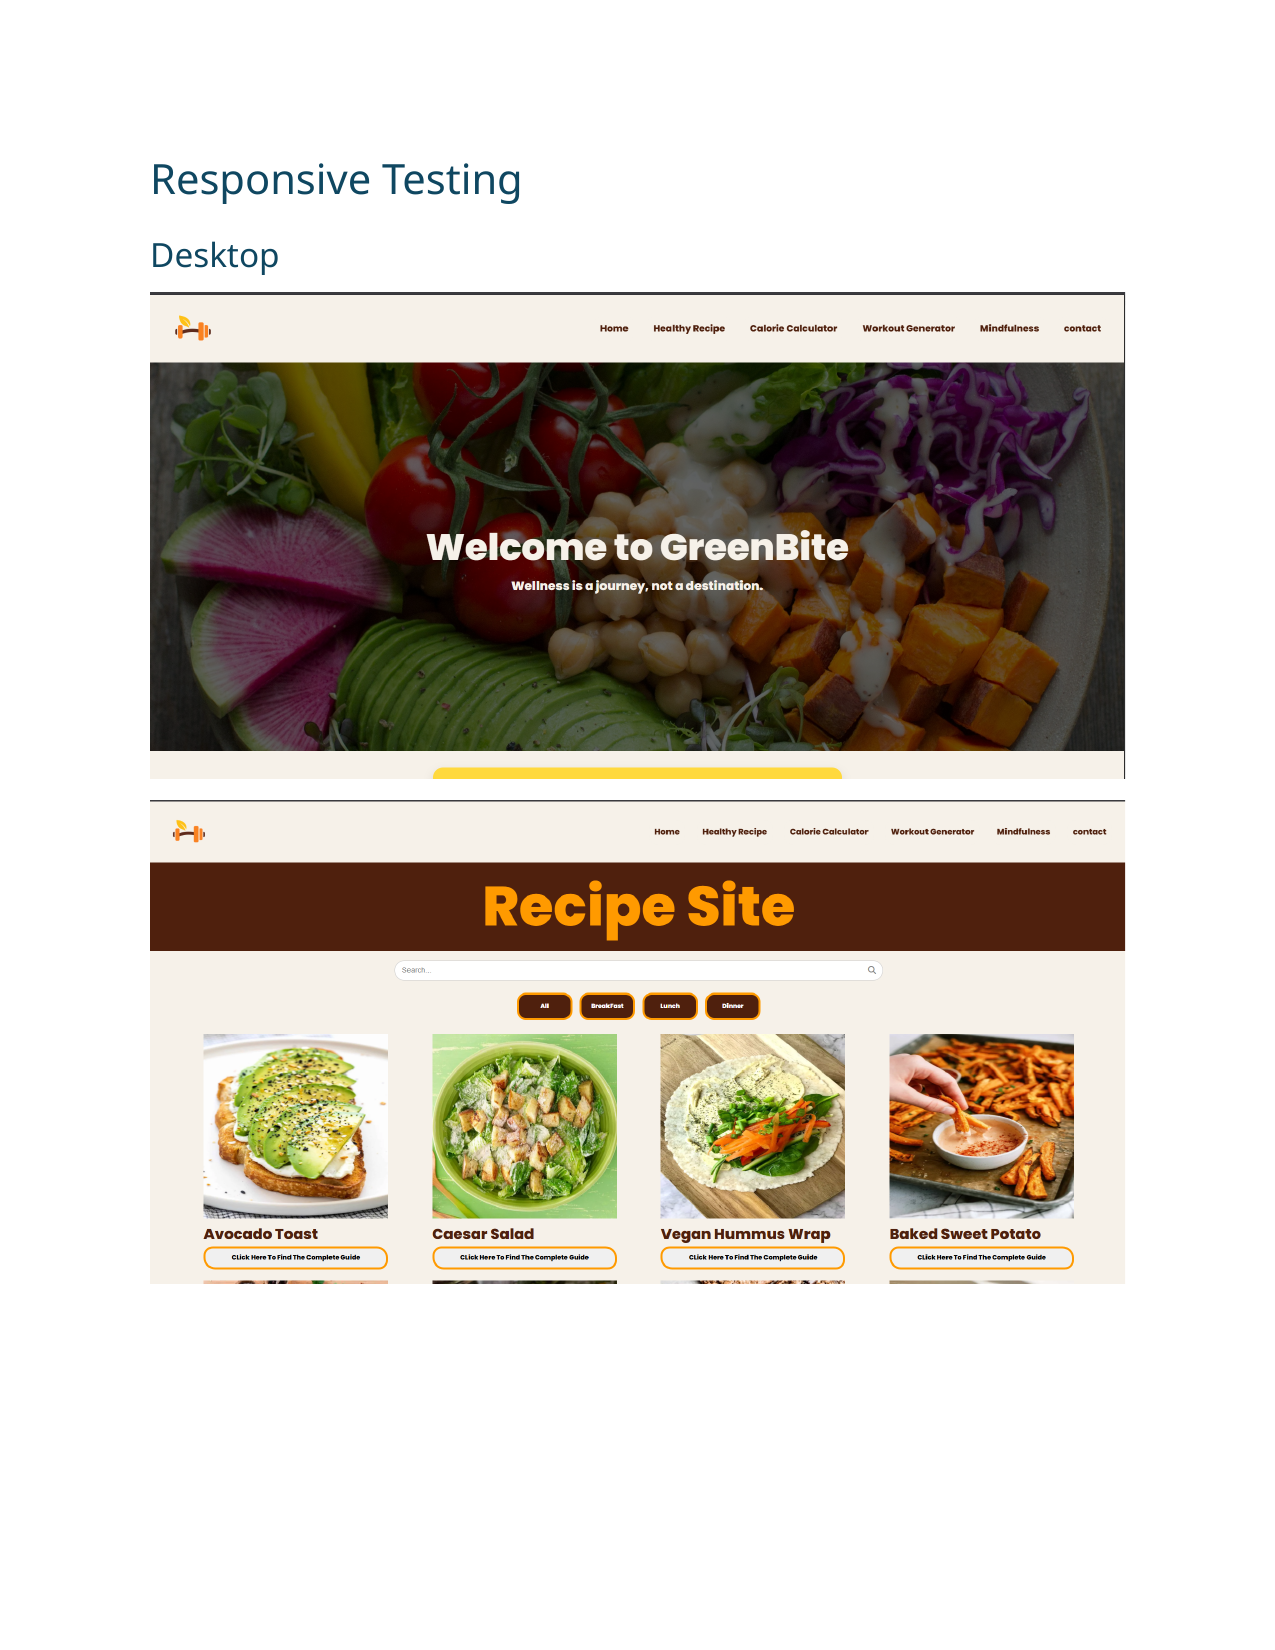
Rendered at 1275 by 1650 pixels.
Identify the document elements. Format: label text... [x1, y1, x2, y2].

subtitle Desktop [150, 232, 1125, 277]
subtitle Responsive Testing [150, 150, 1125, 207]
picture [150, 292, 1125, 779]
picture [150, 800, 1125, 1284]
